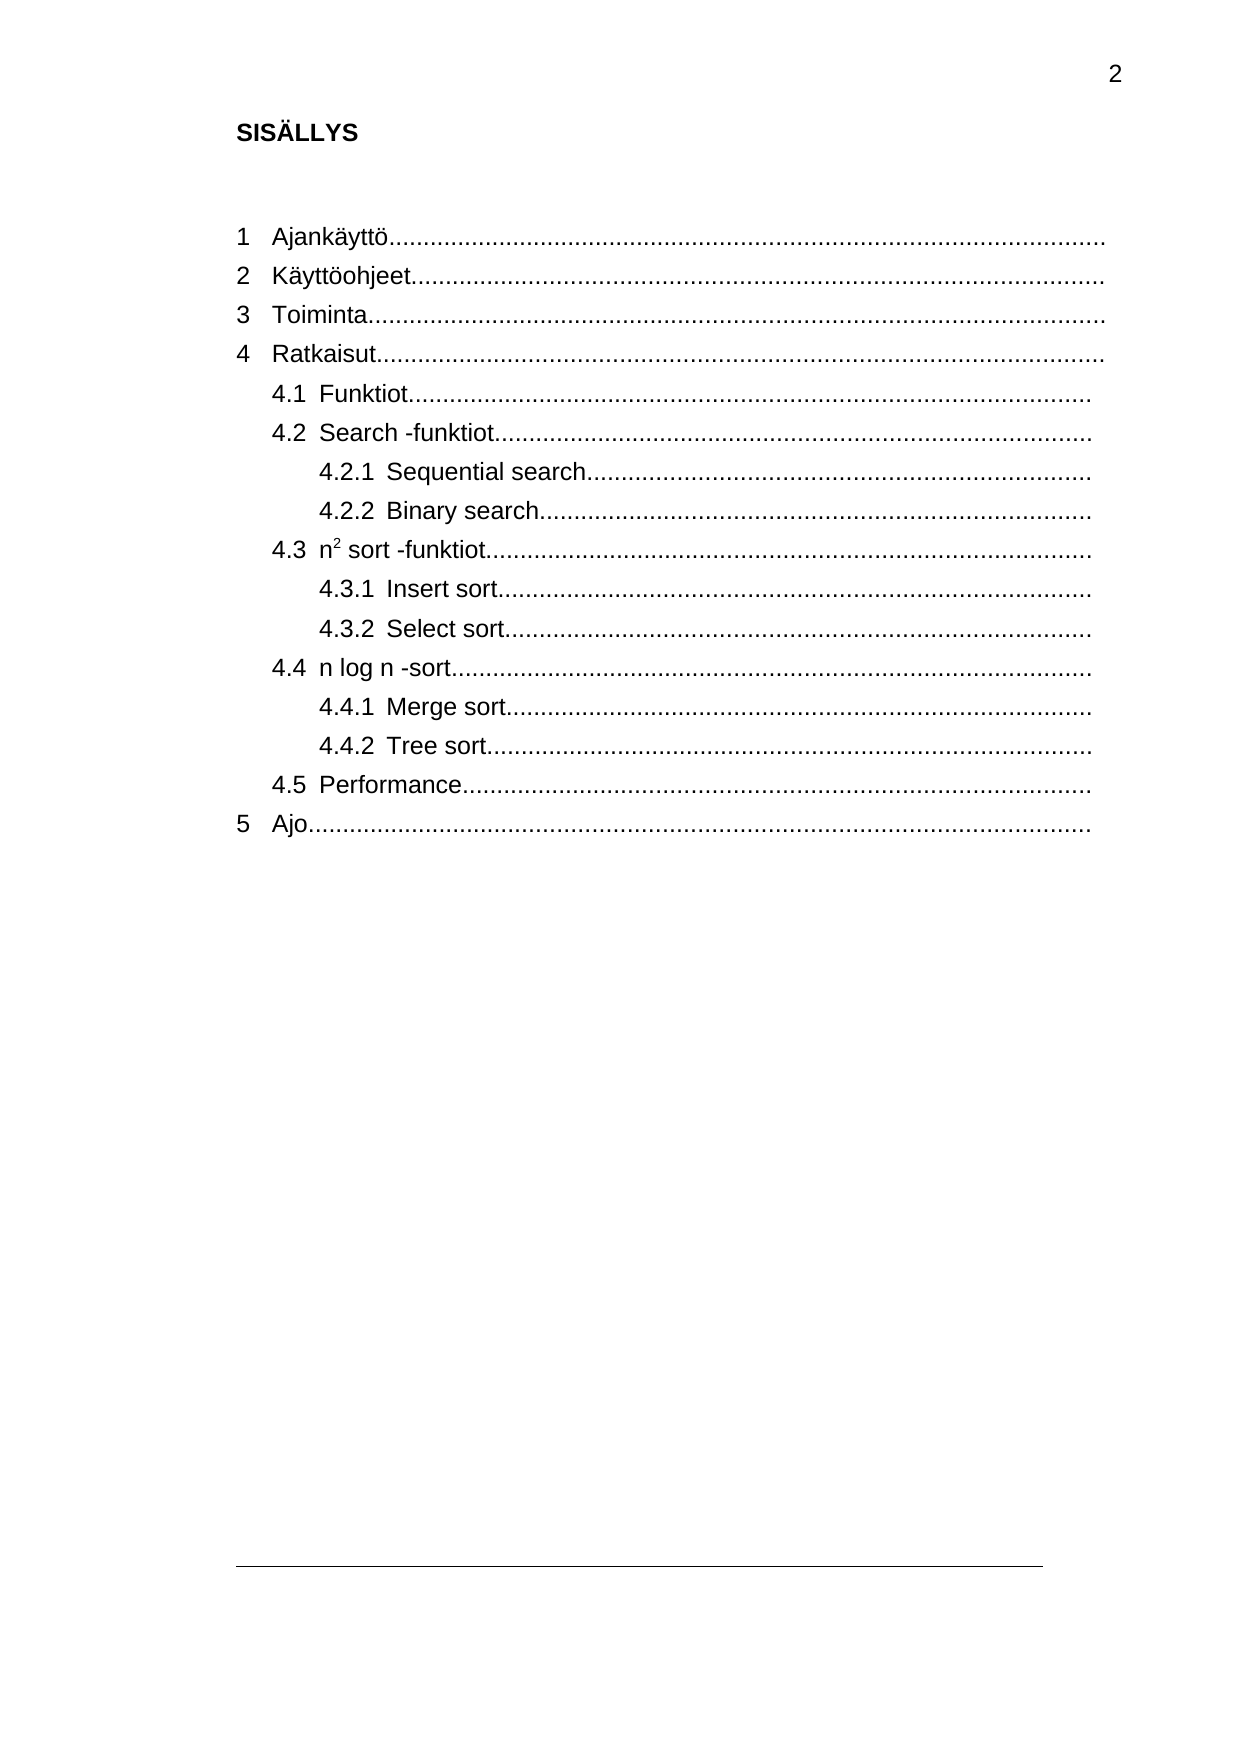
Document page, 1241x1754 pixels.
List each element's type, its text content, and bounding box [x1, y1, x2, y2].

text 4.5 Performance 17 [272, 770, 1061, 799]
text 4.4 n log n -sort 13 [272, 653, 1061, 681]
text 2 Käyttöohjeet 4 [236, 261, 1061, 290]
text 4.3.2 Select sort 12 [319, 613, 1061, 642]
text 3 Toiminta 5 [236, 300, 1061, 329]
text 4.2.2 Binary search 11 [319, 496, 1061, 525]
text 4 Ratkaisut 6 [236, 339, 1061, 368]
text 4.2 Search -funktiot 11 [272, 418, 1061, 446]
text SISÄLLYS [236, 118, 1122, 147]
text 5 Ajo 18 [236, 809, 1061, 838]
text 4.3 n2 sort -funktiot 11 [272, 535, 1061, 564]
text 4.1 Funktiot 10 [272, 378, 1061, 407]
text 1 Ajankäyttö 3 [236, 222, 1061, 251]
text 4.4.2 Tree sort 14 [319, 731, 1061, 760]
text 4.2.1 Sequential search 11 [319, 457, 1061, 486]
text 4.3.1 Insert sort 11 [319, 574, 1061, 603]
text 4.4.1 Merge sort 13 [319, 692, 1061, 721]
